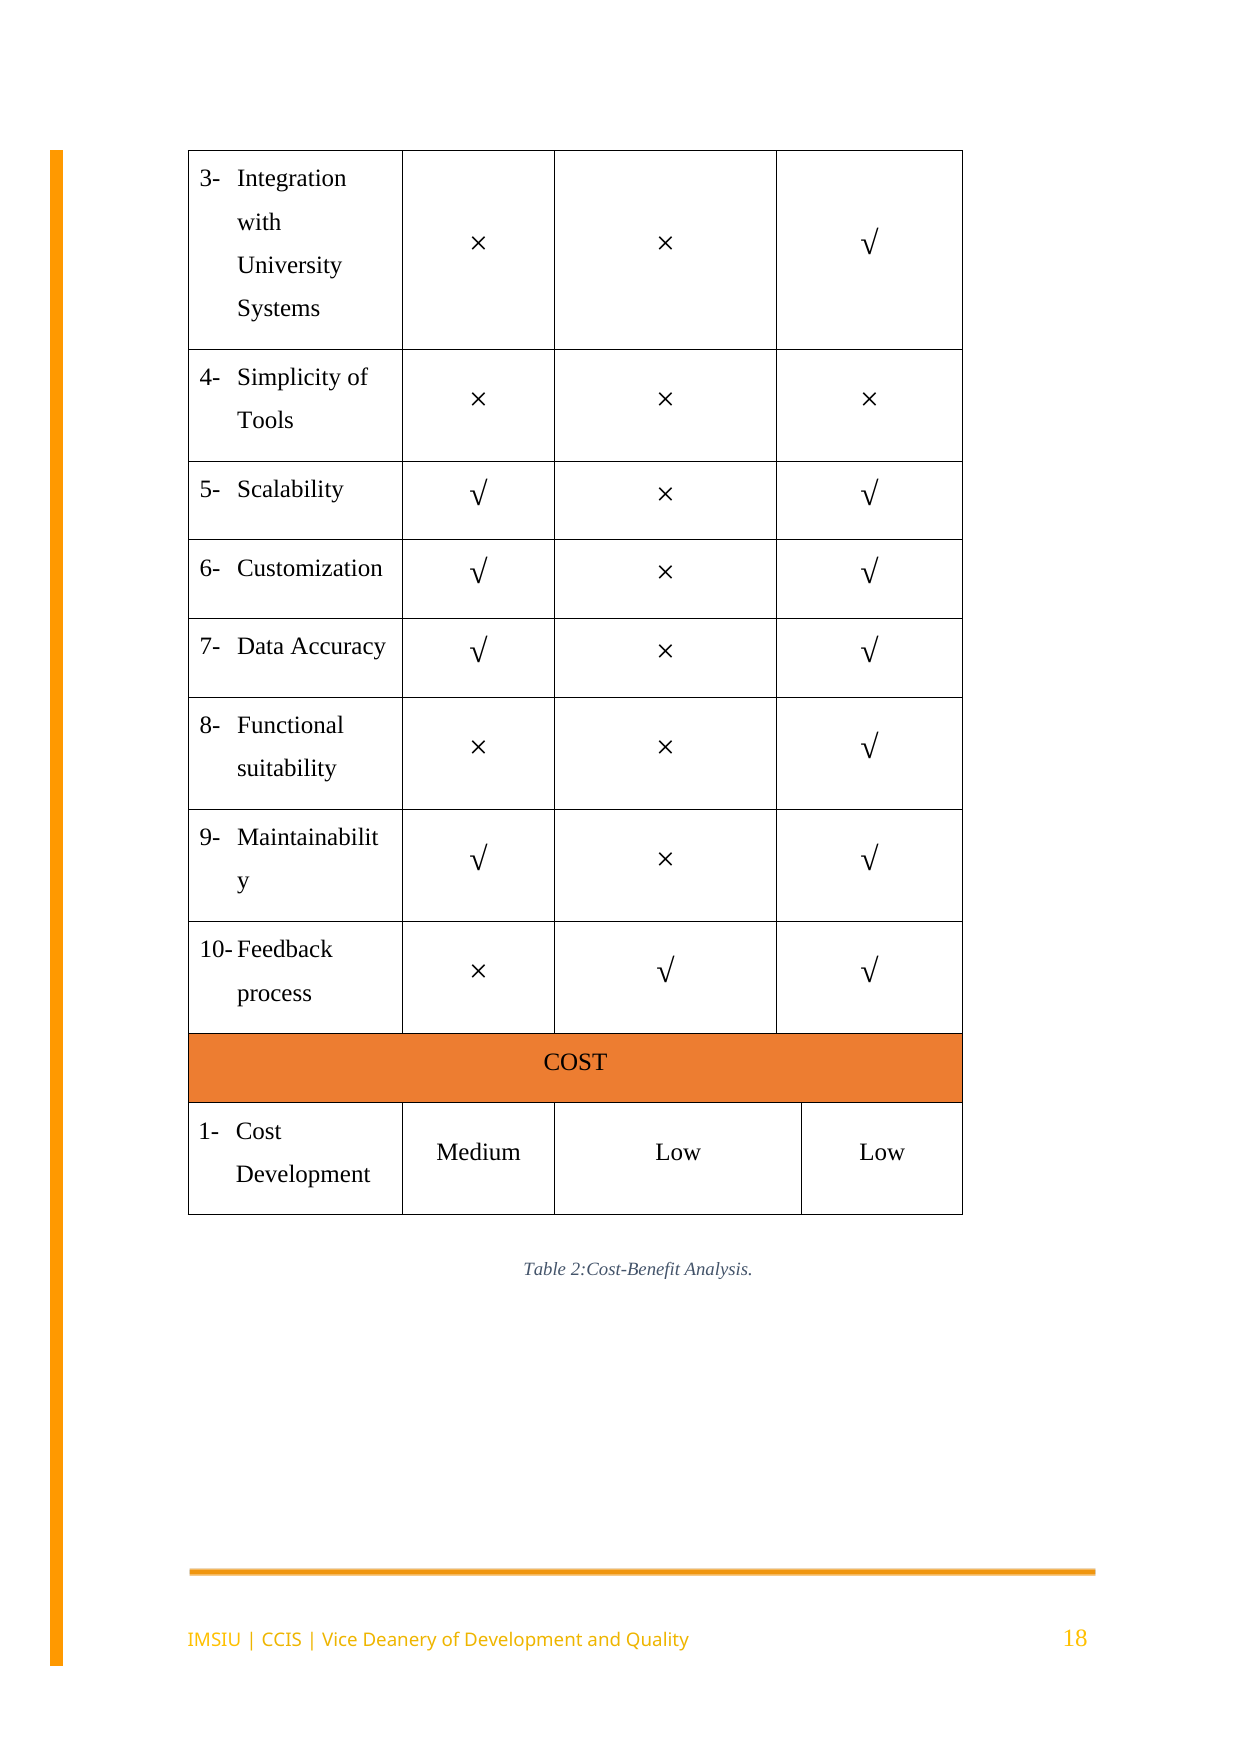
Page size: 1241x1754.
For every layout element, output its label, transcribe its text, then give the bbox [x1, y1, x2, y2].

table_cell Functional suitability [189, 698, 402, 809]
table_cell Low [802, 1103, 962, 1214]
table_cell × [555, 151, 776, 348]
table_cell √ [777, 462, 962, 539]
table_cell Feedback process [189, 922, 402, 1033]
table_cell √ [777, 619, 962, 697]
picture [187, 1567, 1100, 1576]
table_cell × [403, 698, 554, 809]
table_cell √ [777, 540, 962, 618]
table_cell Medium [403, 1103, 554, 1214]
table_cell × [555, 462, 776, 539]
table_cell × [555, 810, 776, 921]
table_cell √ [777, 810, 962, 921]
table_cell × [777, 350, 962, 461]
table_cell √ [777, 922, 962, 1033]
table_cell √ [403, 462, 554, 539]
table_cell Scalability [189, 462, 402, 539]
table_cell √ [403, 540, 554, 618]
table_cell √ [777, 698, 962, 809]
table_cell Data Accuracy [189, 619, 402, 697]
table_cell × [403, 350, 554, 461]
table_cell × [555, 540, 776, 618]
table_cell Cost Development [189, 1103, 402, 1214]
table_cell × [555, 698, 776, 809]
table_cell COST [189, 1034, 962, 1102]
table_cell × [403, 151, 554, 348]
table_cell Simplicity of Tools [189, 350, 402, 461]
table_cell √ [555, 922, 776, 1033]
table_cell Customization [189, 540, 402, 618]
table_cell √ [777, 151, 962, 348]
table_cell Maintainability [189, 810, 402, 921]
table_cell √ [403, 619, 554, 697]
table_cell Low [555, 1103, 801, 1214]
table_cell × [403, 922, 554, 1033]
table_cell × [555, 619, 776, 697]
table_cell √ [403, 810, 554, 921]
table_cell Integration with University Systems [189, 151, 402, 348]
table_cell × [555, 350, 776, 461]
